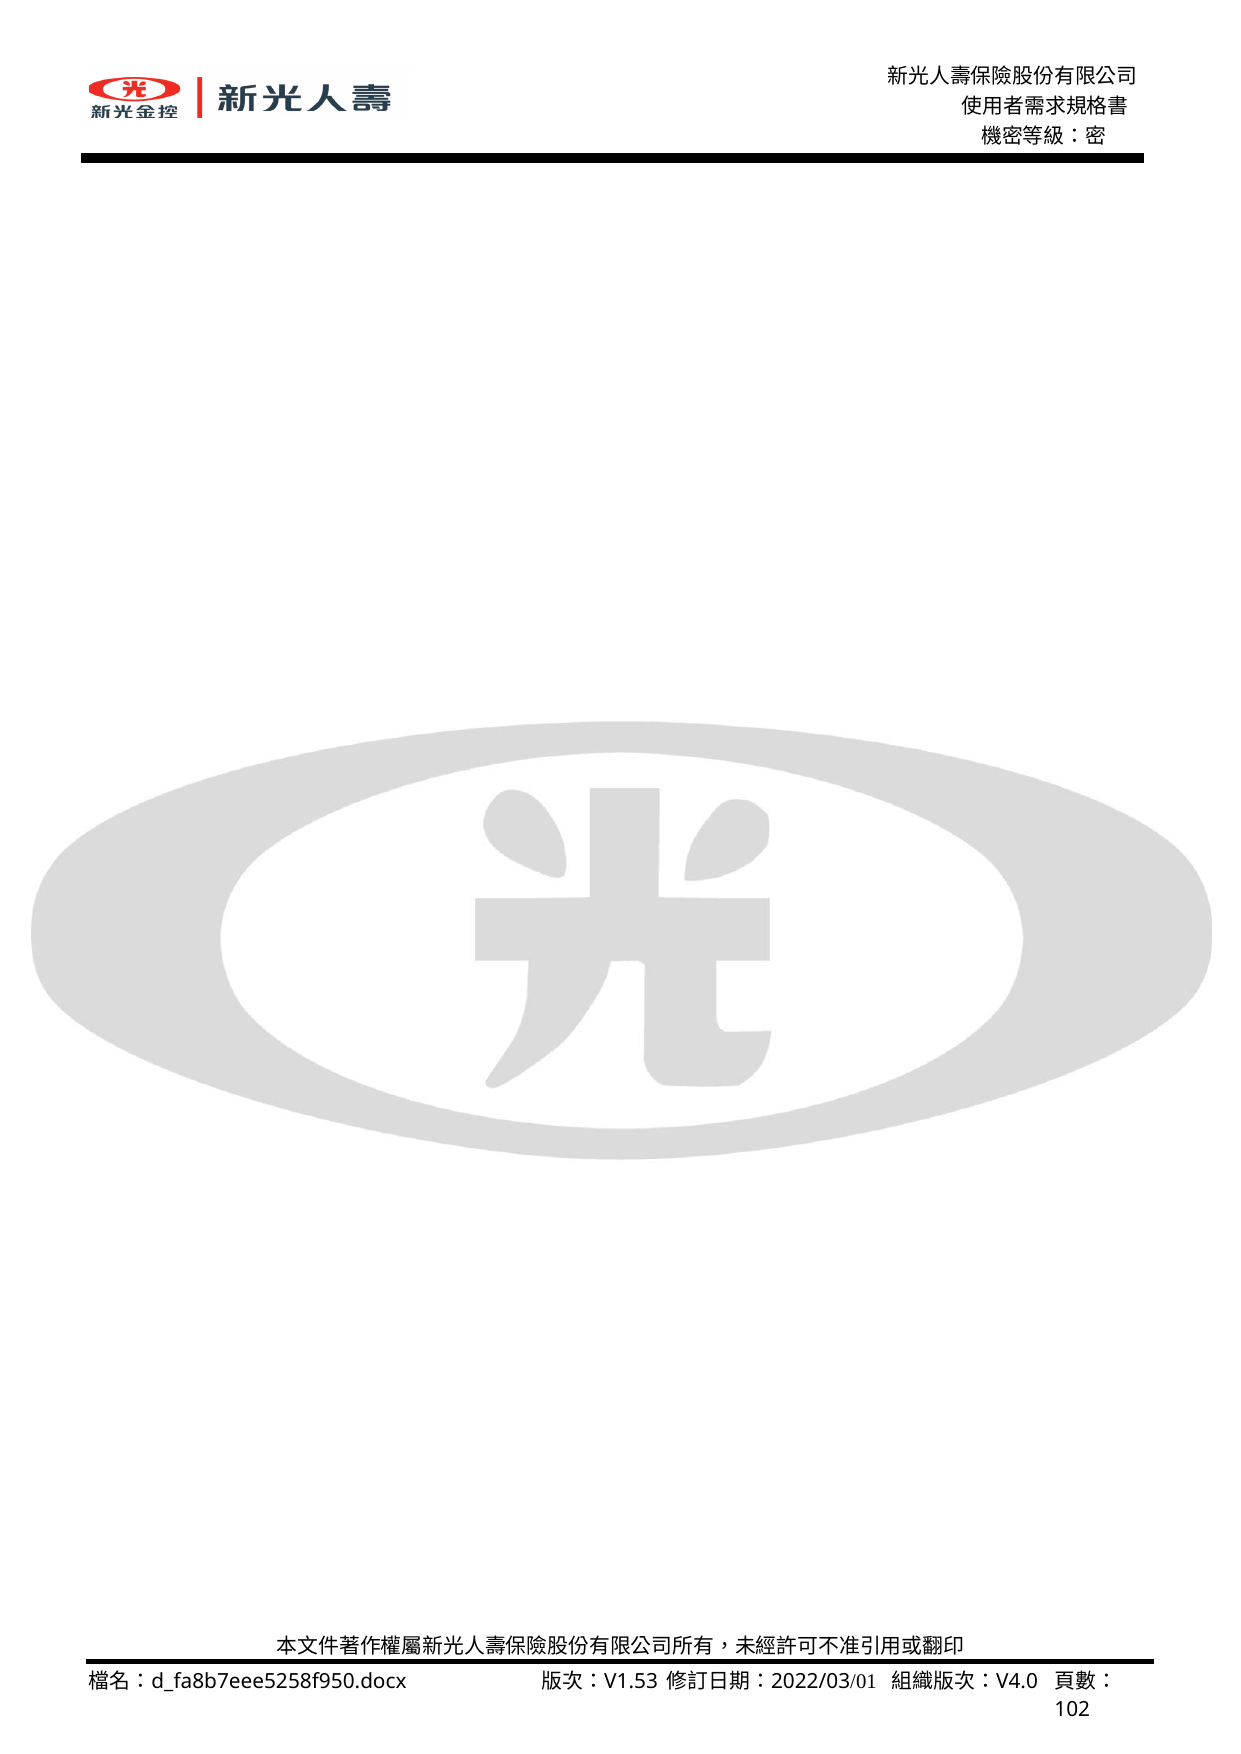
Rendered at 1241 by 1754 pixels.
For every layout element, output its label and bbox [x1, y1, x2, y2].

picture [25, 713, 1215, 1166]
picture [88, 61, 414, 118]
